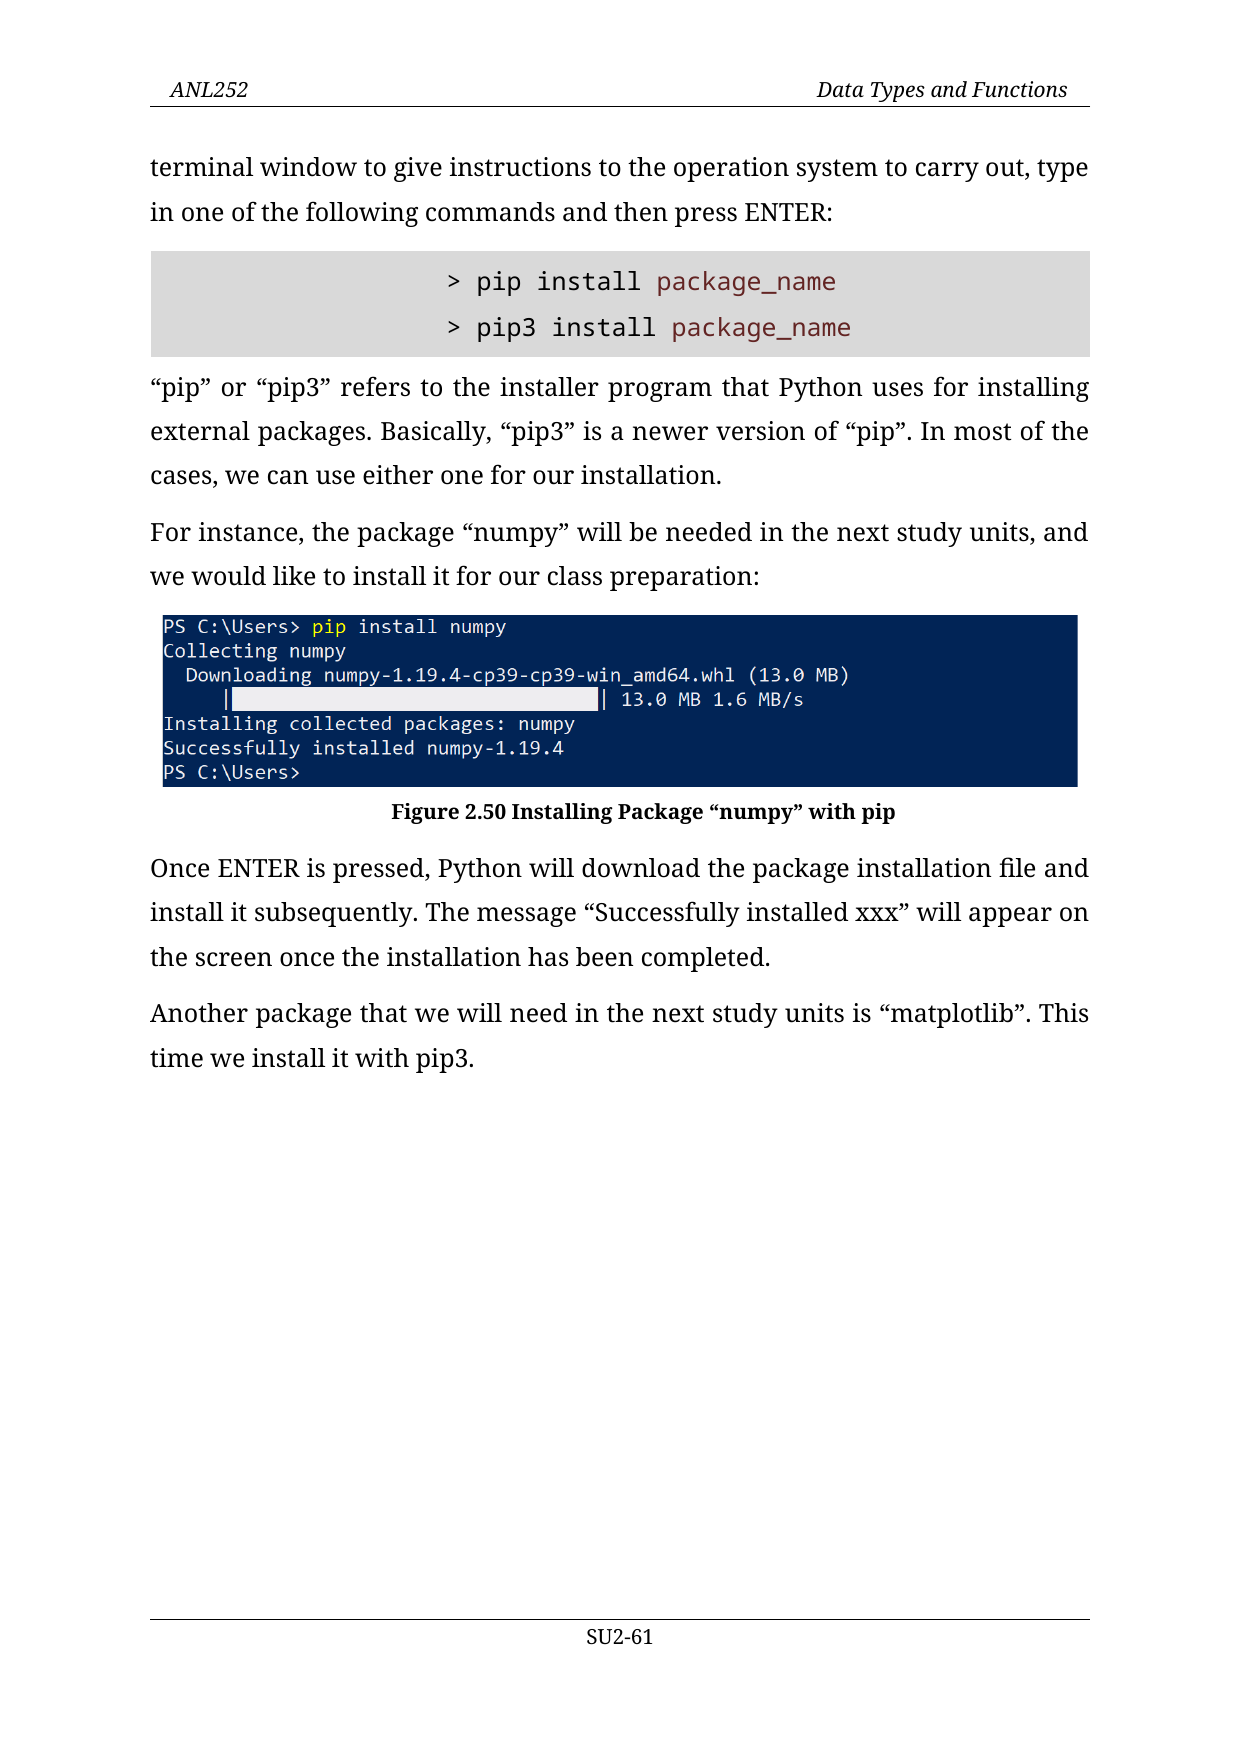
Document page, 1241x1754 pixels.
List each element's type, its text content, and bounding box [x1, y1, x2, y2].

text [150, 150, 1090, 228]
text For instance, the package “numpy” will be needed in the next study units, and we would like to install it for our class preparation: [150, 514, 1090, 593]
text Another package that we will need in the next study units is “matplotlib”. This time we install it with pip3. [150, 996, 1090, 1074]
text Figure 2.50 Installing Package “numpy” with pip [197, 797, 1090, 826]
text “pip” or “pip3” refers to the installer program that Python uses for installing external packages. Basically, “pip3” is a newer version of “pip”. In most of the cases, we can use either one for our installation. [150, 369, 1090, 492]
text Once ENTER is pressed, Python will download the package installation file and install it subsequently. The message “Successfully installed xxx” will appear on the screen once the installation has been completed. [150, 851, 1090, 973]
table_header > pip install package_name > pip3 install package_name [151, 251, 1090, 357]
picture [162, 615, 1078, 787]
